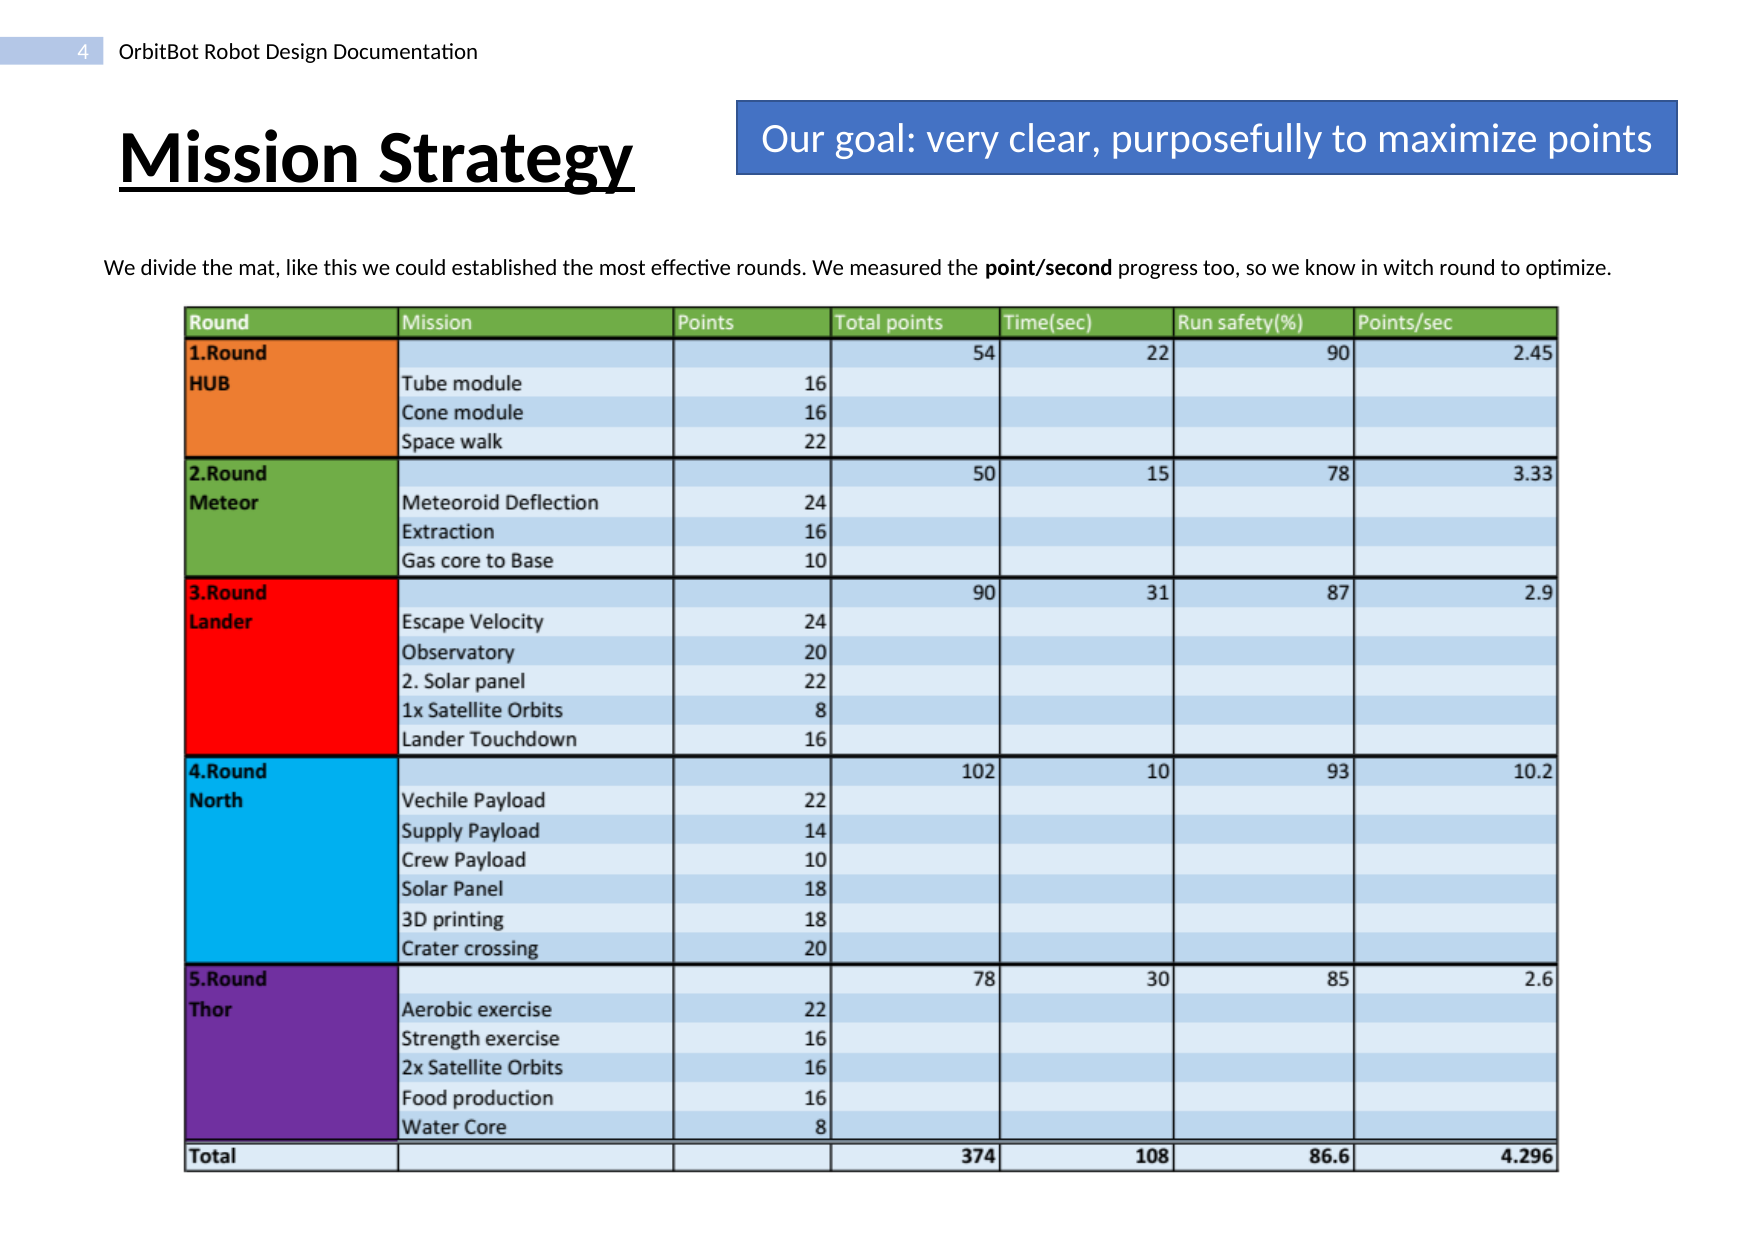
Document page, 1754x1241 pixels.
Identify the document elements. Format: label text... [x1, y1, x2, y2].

text We divide the mat, like this we could established the most effective rounds. We measured the point/second progress too, so we know in witch round to optimize. [103, 253, 1639, 281]
picture [176, 300, 1567, 1180]
